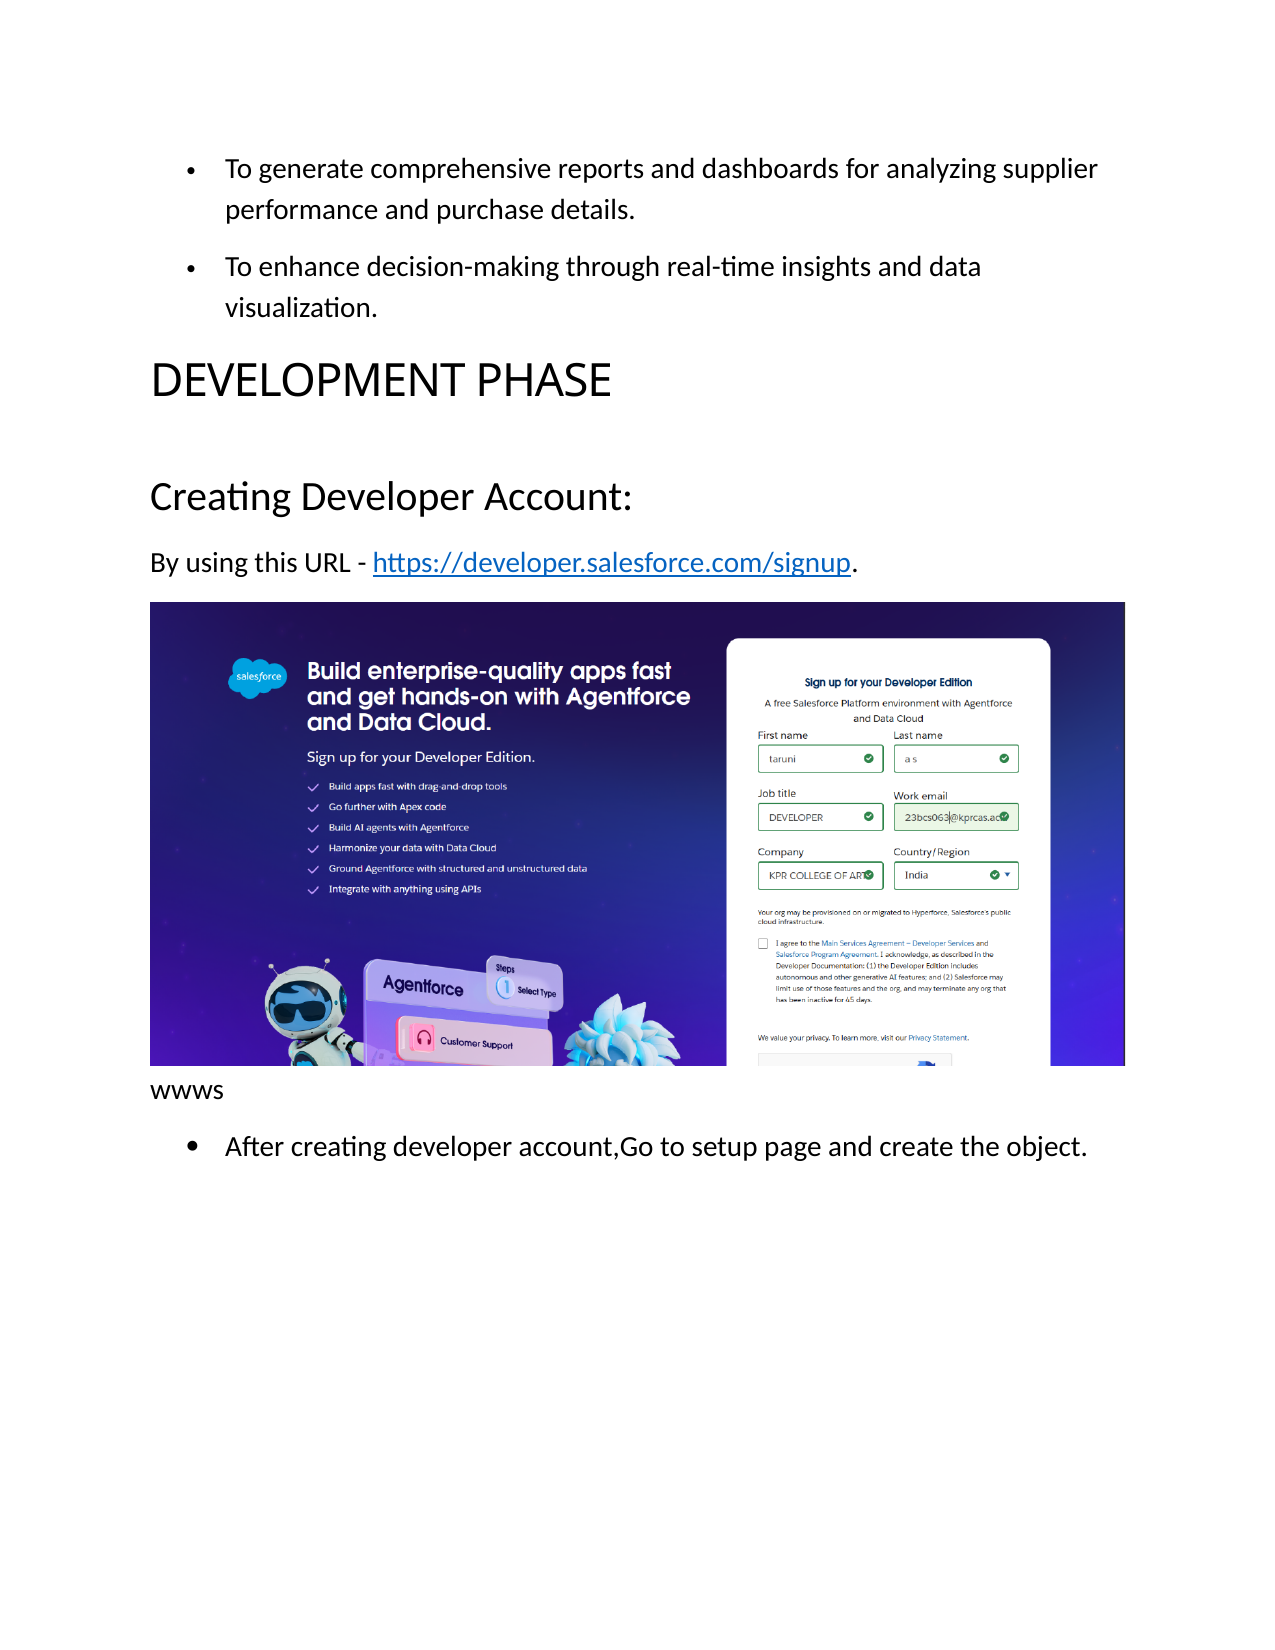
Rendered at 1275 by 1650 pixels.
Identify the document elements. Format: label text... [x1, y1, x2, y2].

list To generate comprehensive reports and dashboards for analyzing supplier performance and purchase details. [187, 150, 1125, 227]
list After creating developer account,Go to setup page and create the object. [187, 1128, 1125, 1164]
title DEVELOPMENT PHASE [150, 347, 1125, 409]
text Creating Developer Account: [150, 469, 1125, 520]
text wwws [150, 1066, 1125, 1107]
list To enhance decision-making through real-time insights and data visualization. [187, 248, 1125, 325]
text By using this URL - https://developer.salesforce.com/signup. [150, 544, 1125, 580]
picture [150, 602, 1125, 1066]
